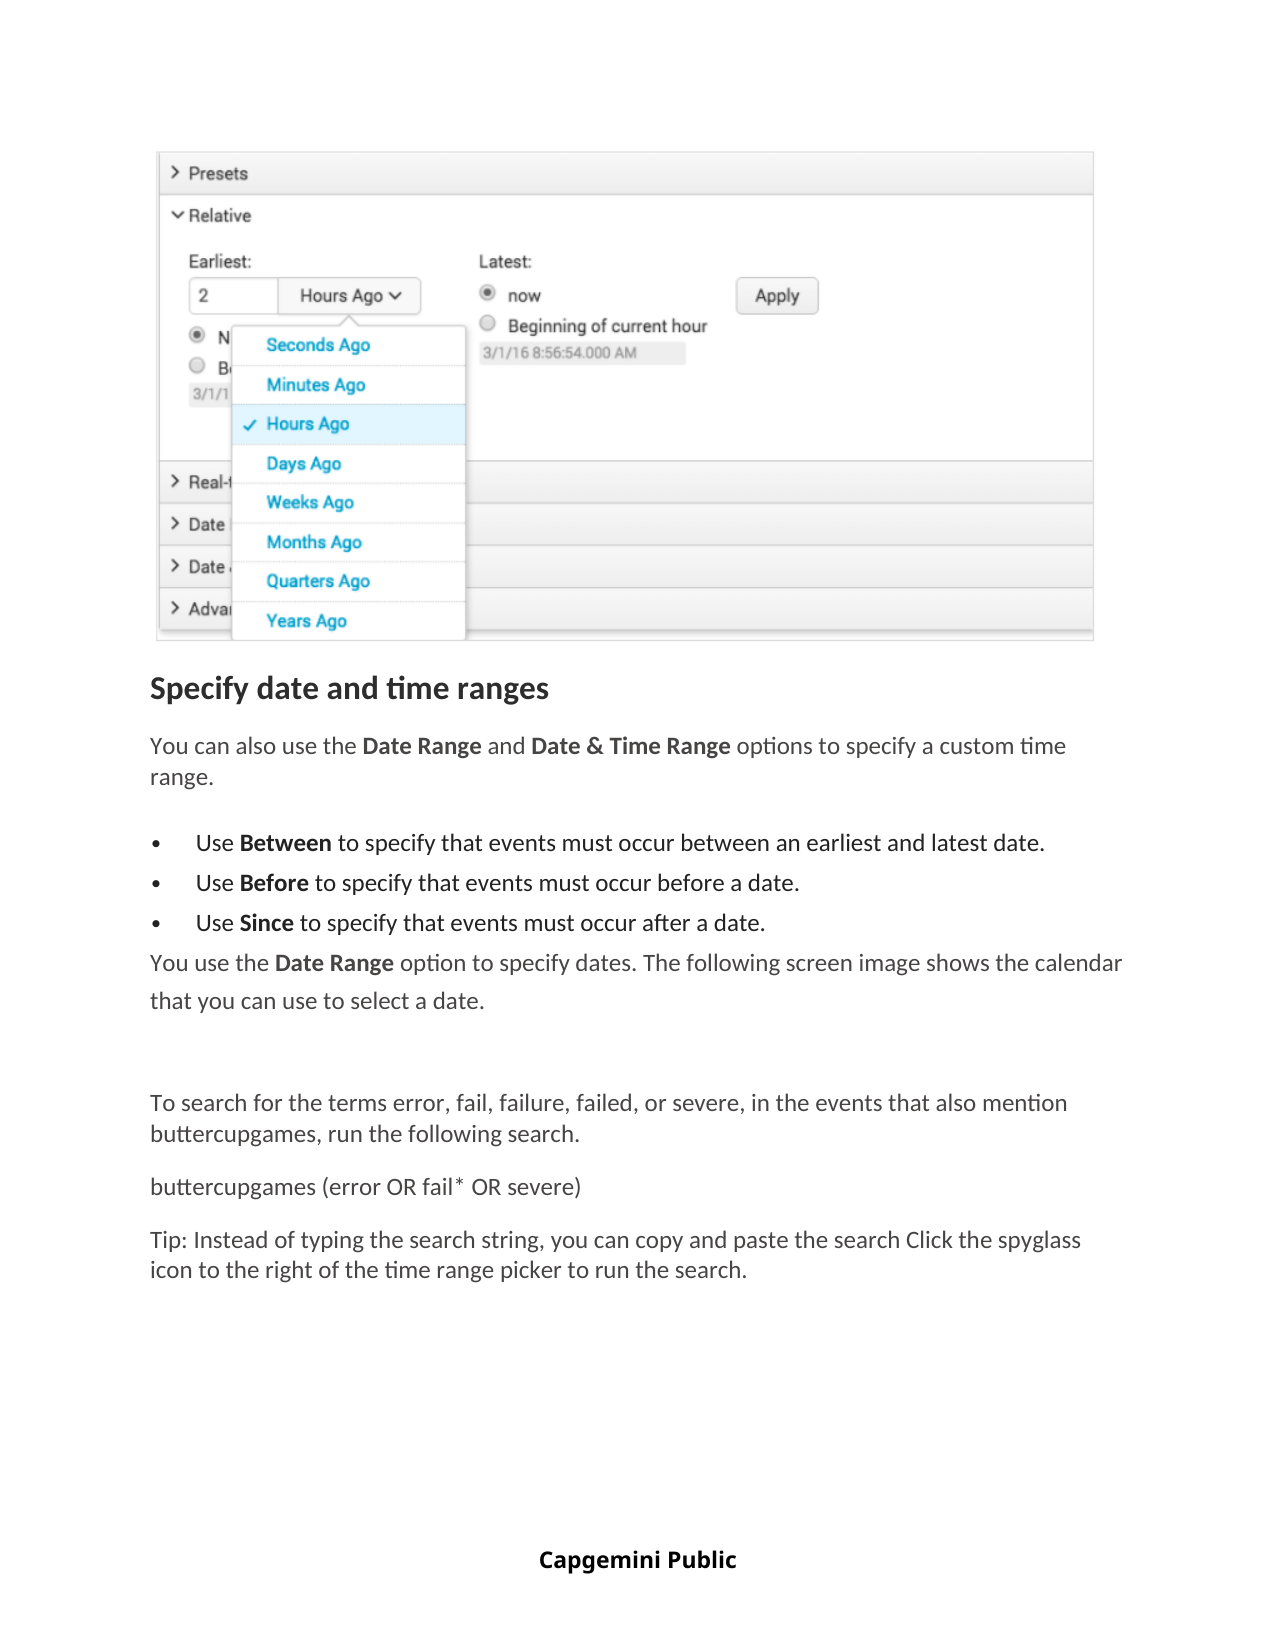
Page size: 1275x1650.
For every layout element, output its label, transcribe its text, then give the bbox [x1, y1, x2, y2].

list Use Between to specify that events must occur between an earliest and latest date. [152, 821, 1125, 858]
text Tip: Instead of typing the search string, you can copy and paste the search Click the spyglass icon to the right of the time range picker to run the search. [150, 1224, 1125, 1285]
text buttercupgames (error OR fail* OR severe) [150, 1171, 1125, 1201]
text You use the Date Range option to specify dates. The following screen image shows the calendar that you can use to select a date. [150, 941, 1125, 1016]
text To search for the terms error, fail, failure, failed, or severe, in the events that also mention buttercupgames, run the following search. [150, 1087, 1125, 1148]
list Use Since to specify that events must occur after a date. [152, 901, 1125, 938]
picture [150, 150, 1098, 645]
list Use Before to specify that events must occur before a date. [152, 861, 1125, 898]
text You can also use the Date Range and Date & Time Range options to specify a custom time range. [150, 730, 1125, 791]
text Specify date and time ranges [150, 667, 1125, 708]
